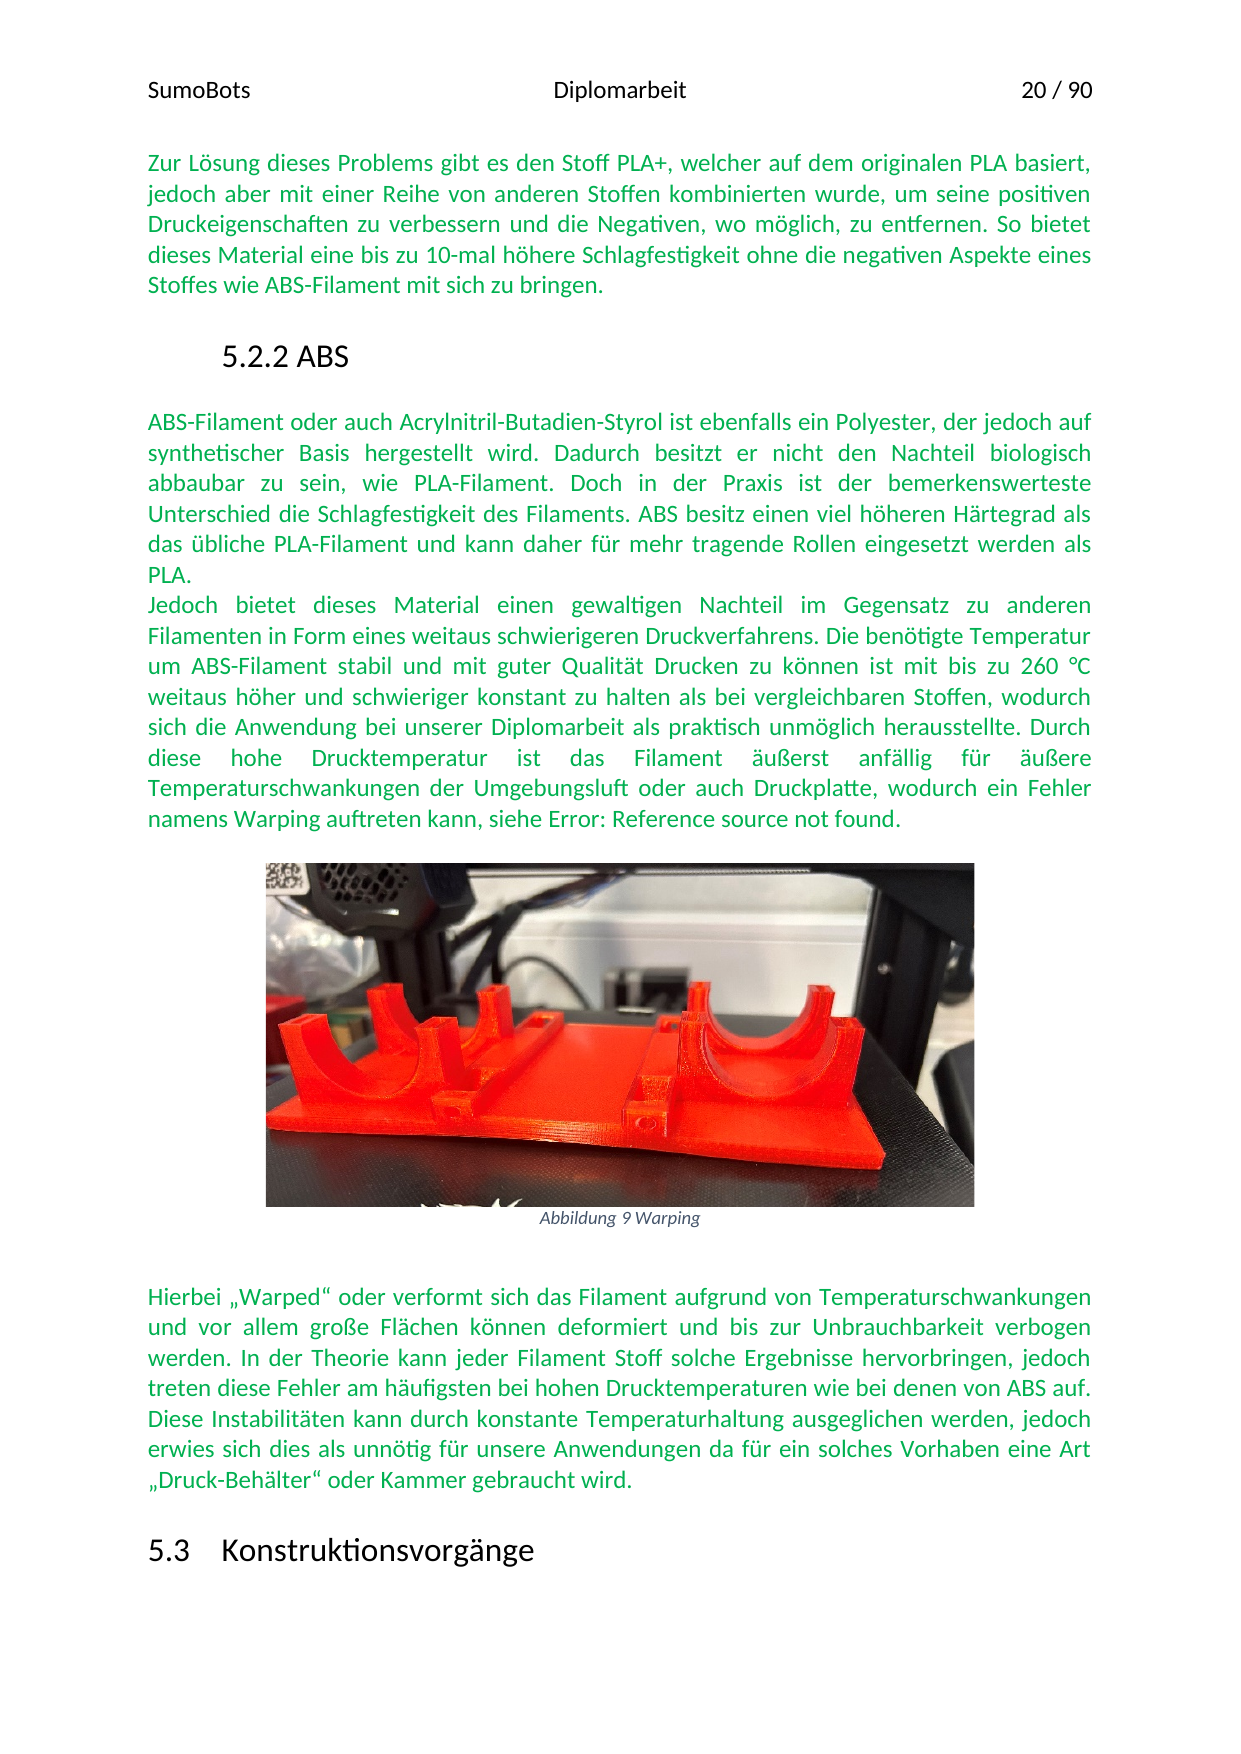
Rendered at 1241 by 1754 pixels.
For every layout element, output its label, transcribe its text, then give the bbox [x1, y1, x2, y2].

text Hierbei „Warped“ oder verformt sich das Filament aufgrund von Temperaturschwankungen und vor allem große Flächen können deformiert und bis zur Unbrauchbarkeit verbogen werden. In der Theorie kann jeder Filament Stoff solche Ergebnisse hervorbringen, jedoch treten diese Fehler am häufigsten bei hohen Drucktemperaturen wie bei denen von ABS auf. Diese Instabilitäten kann durch konstante Temperaturhaltung ausgeglichen werden, jedoch erwies sich dies als unnötig für unsere Anwendungen da für ein solches Vorhaben eine Art „Druck-Behälter“ oder Kammer gebraucht wird. [148, 1281, 1093, 1494]
text Zur Lösung dieses Problems gibt es den Stoff PLA+, welcher auf dem originalen PLA basiert, jedoch aber mit einer Reihe von anderen Stoffen kombinierten wurde, um seine positiven Druckeigenschaften zu verbessern und die Negativen, wo möglich, zu entfernen. So bietet dieses Material eine bis zu 10-mal höhere Schlagfestigkeit ohne die negativen Aspekte eines Stoffes wie ABS-Filament mit sich zu bringen. [148, 148, 1093, 300]
subtitle ABS [221, 335, 1093, 376]
text Abbildung 9 Warping [148, 1206, 1093, 1229]
picture [265, 863, 975, 1207]
text ABS-Filament oder auch Acrylnitril-Butadien-Styrol ist ebenfalls ein Polyester, der jedoch auf synthetischer Basis hergestellt wird. Dadurch besitzt er nicht den Nachteil biologisch abbaubar zu sein, wie PLA-Filament. Doch in der Praxis ist der bemerkenswerteste Unterschied die Schlagfestigkeit des Filaments. ABS besitz einen viel höheren Härtegrad als das übliche PLA-Filament und kann daher für mehr tragende Rollen eingesetzt werden als PLA. [148, 406, 1093, 589]
subtitle Konstruktionsvorgänge [148, 1529, 1093, 1570]
